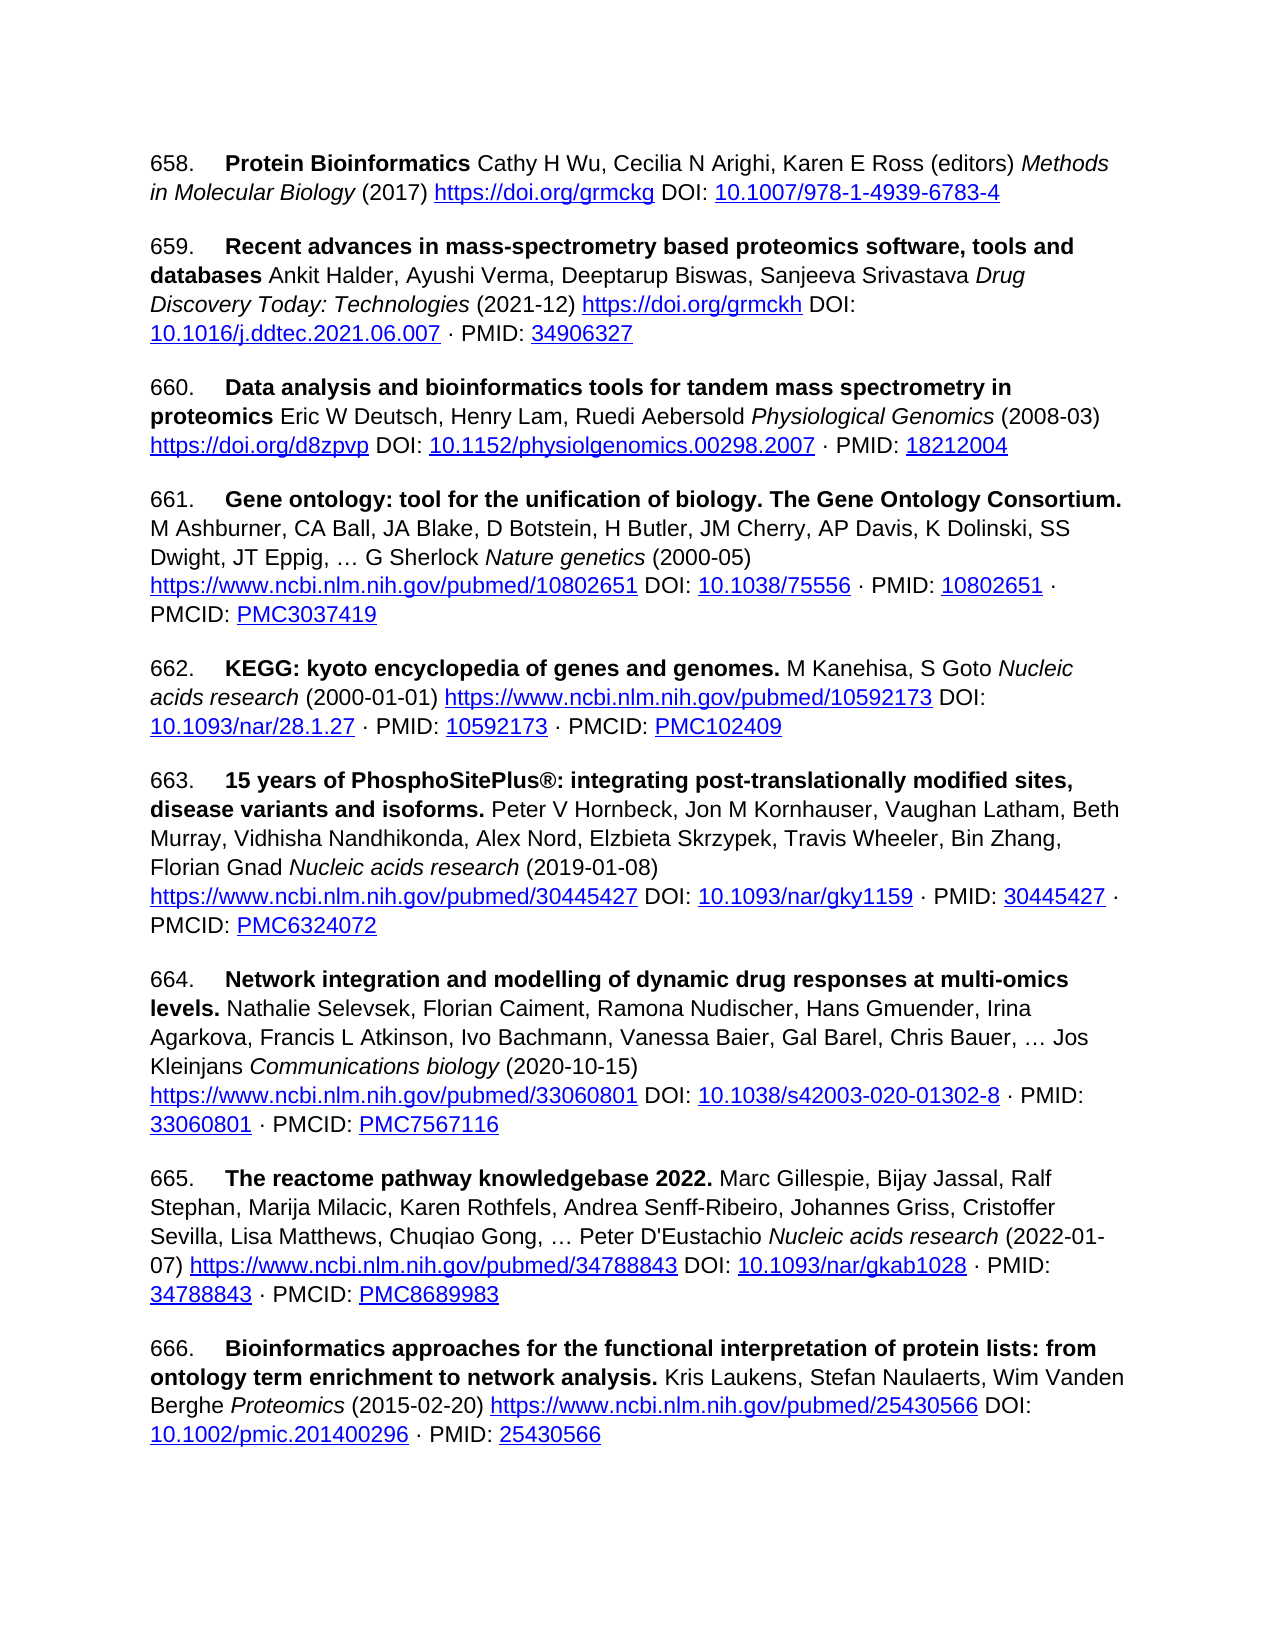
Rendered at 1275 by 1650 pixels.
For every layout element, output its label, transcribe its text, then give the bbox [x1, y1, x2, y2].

text 662. KEGG: kyoto encyclopedia of genes and genomes. M Kanehisa, S Goto Nucleic acids research (2000-01-01) https://www.ncbi.nlm.nih.gov/pubmed/10592173 DOI: 10.1093/nar/28.1.27 · PMID: 10592173 · PMCID: PMC102409 [150, 655, 1125, 740]
text 666. Bioinformatics approaches for the functional interpretation of protein lists: from ontology term enrichment to network analysis. Kris Laukens, Stefan Naulaerts, Wim Vanden Berghe Proteomics (2015-02-20) https://www.ncbi.nlm.nih.gov/pubmed/25430566 DOI: 10.1002/pmic.201400296 · PMID: 25430566 [150, 1334, 1125, 1448]
text 664. Network integration and modelling of dynamic drug responses at multi-omics levels. Nathalie Selevsek, Florian Caiment, Ramona Nudischer, Hans Gmuender, Irina Agarkova, Francis L Atkinson, Ivo Bachmann, Vanessa Baier, Gal Barel, Chris Bauer, … Jos Kleinjans Communications biology (2020-10-15) https://www.ncbi.nlm.nih.gov/pubmed/33060801 DOI: 10.1038/s42003-020-01302-8 · PMID: 33060801 · PMCID: PMC7567116 [150, 966, 1125, 1137]
text 658. Protein Bioinformatics Cathy H Wu, Cecilia N Arighi, Karen E Ross (editors) Methods in Molecular Biology (2017) https://doi.org/grmckg DOI: 10.1007/978-1-4939-6783-4 [150, 150, 1125, 205]
text 659. Recent advances in mass-spectrometry based proteomics software, tools and databases Ankit Halder, Ayushi Verma, Deeptarup Biswas, Sanjeeva Srivastava Drug Discovery Today: Technologies (2021-12) https://doi.org/grmckh DOI: 10.1016/j.ddtec.2021.06.007 · PMID: 34906327 [150, 233, 1125, 346]
text 665. The reactome pathway knowledgebase 2022. Marc Gillespie, Bijay Jassal, Ralf Stephan, Marija Milacic, Karen Rothfels, Andrea Senff-Ribeiro, Johannes Griss, Cristoffer Sevilla, Lisa Matthews, Chuqiao Gong, … Peter D'Eustachio Nucleic acids research (2022-01-07) https://www.ncbi.nlm.nih.gov/pubmed/34788843 DOI: 10.1093/nar/gkab1028 · PMID: 34788843 · PMCID: PMC8689983 [150, 1165, 1125, 1307]
text 663. 15 years of PhosphoSitePlus®: integrating post-translationally modified sites, disease variants and isoforms. Peter V Hornbeck, Jon M Kornhauser, Vaughan Latham, Beth Murray, Vidhisha Nandhikonda, Alex Nord, Elzbieta Skrzypek, Travis Wheeler, Bin Zhang, Florian Gnad Nucleic acids research (2019-01-08) https://www.ncbi.nlm.nih.gov/pubmed/30445427 DOI: 10.1093/nar/gky1159 · PMID: 30445427 · PMCID: PMC6324072 [150, 767, 1125, 938]
text 660. Data analysis and bioinformatics tools for tandem mass spectrometry in proteomics Eric W Deutsch, Henry Lam, Ruedi Aebersold Physiological Genomics (2008-03) https://doi.org/d8zpvp DOI: 10.1152/physiolgenomics.00298.2007 · PMID: 18212004 [150, 374, 1125, 458]
text 661. Gene ontology: tool for the unification of biology. The Gene Ontology Consortium. M Ashburner, CA Ball, JA Blake, D Botstein, H Butler, JM Cherry, AP Davis, K Dolinski, SS Dwight, JT Eppig, … G Sherlock Nature genetics (2000-05) https://www.ncbi.nlm.nih.gov/pubmed/10802651 DOI: 10.1038/75556 · PMID: 10802651 · PMCID: PMC3037419 [150, 486, 1125, 628]
